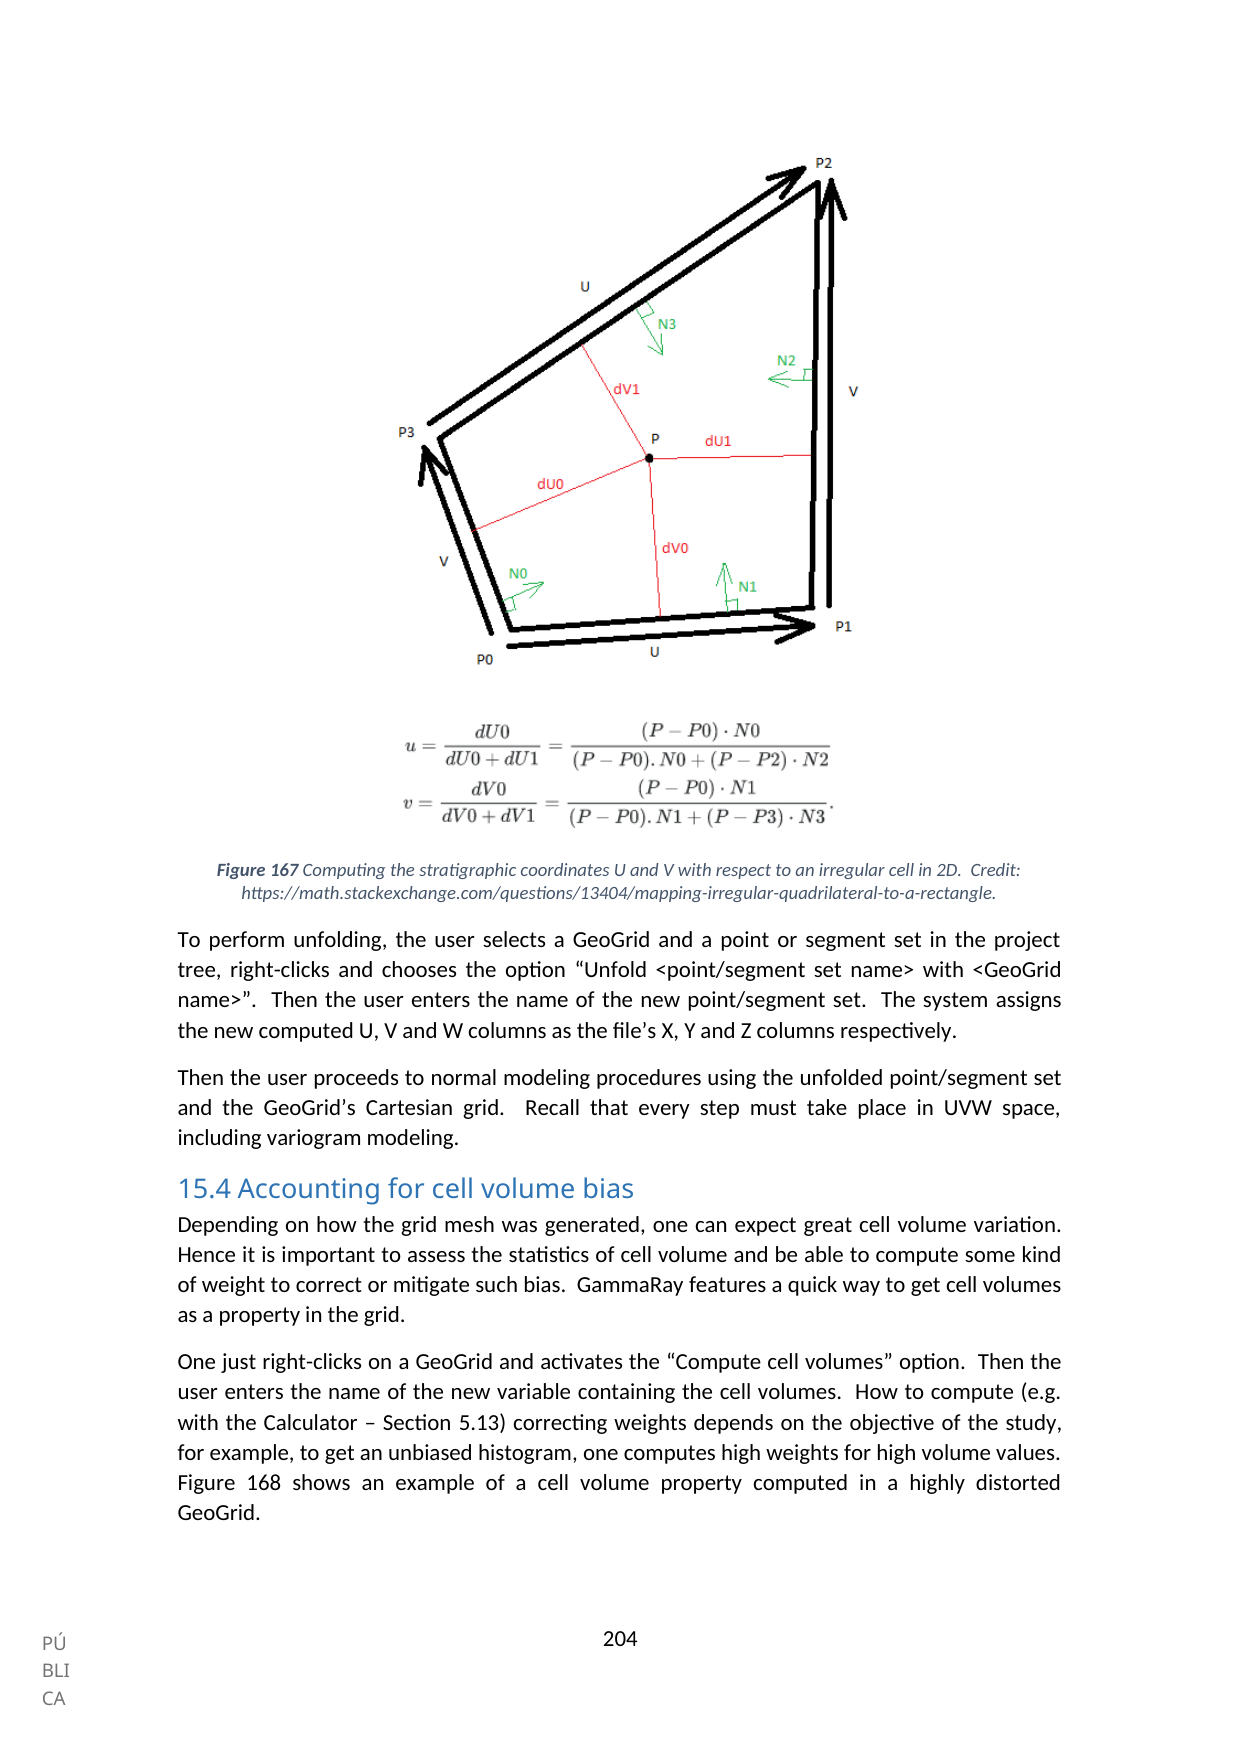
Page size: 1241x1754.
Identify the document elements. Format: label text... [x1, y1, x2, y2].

text Depending on how the grid mesh was generated, one can expect great cell volume variation. Hence it is important to assess the statistics of cell volume and be able to compute some kind of weight to correct or mitigate such bias. GammaRay features a quick way to get cell volumes as a property in the grid. [177, 1210, 1063, 1328]
text Then the user proceeds to normal modeling procedures using the unfolded point/segment set and the GeoGrid’s Cartesian grid. Recall that every step must take place in UVW space, including variogram modeling. [177, 1063, 1063, 1151]
text One just right-clicks on a GeoGrid and activates the “Compute cell volumes” option. Then the user enters the name of the new variable containing the cell volumes. How to compute (e.g. with the Calculator – Section 5.13) correcting weights depends on the objective of the study, for example, to get an unbiased histogram, one computes high weights for high volume values. Figure 165 shows an example of a cell volume property computed in a highly distorted GeoGrid. [177, 1347, 1063, 1526]
subtitle Accounting for cell volume bias [177, 1170, 1063, 1207]
text To perform unfolding, the user selects a GeoGrid and a point or segment set in the project tree, right-clicks and chooses the option “Unfold <point/segment set name> with <GeoGrid name>”. Then the user enters the name of the new point/segment set. The system assigns the new computed U, V and W columns as the file’s X, Y and Z columns respectively. [177, 925, 1063, 1044]
picture [365, 147, 875, 691]
picture [381, 709, 859, 840]
text Figure 167 Computing the stratigraphic coordinates U and V with respect to an irregular cell in 2D. Credit: https://math.stackexchange.com/questions/13404/mapping-irregular-quadrilateral-to-a-rectangle. [177, 858, 1063, 904]
